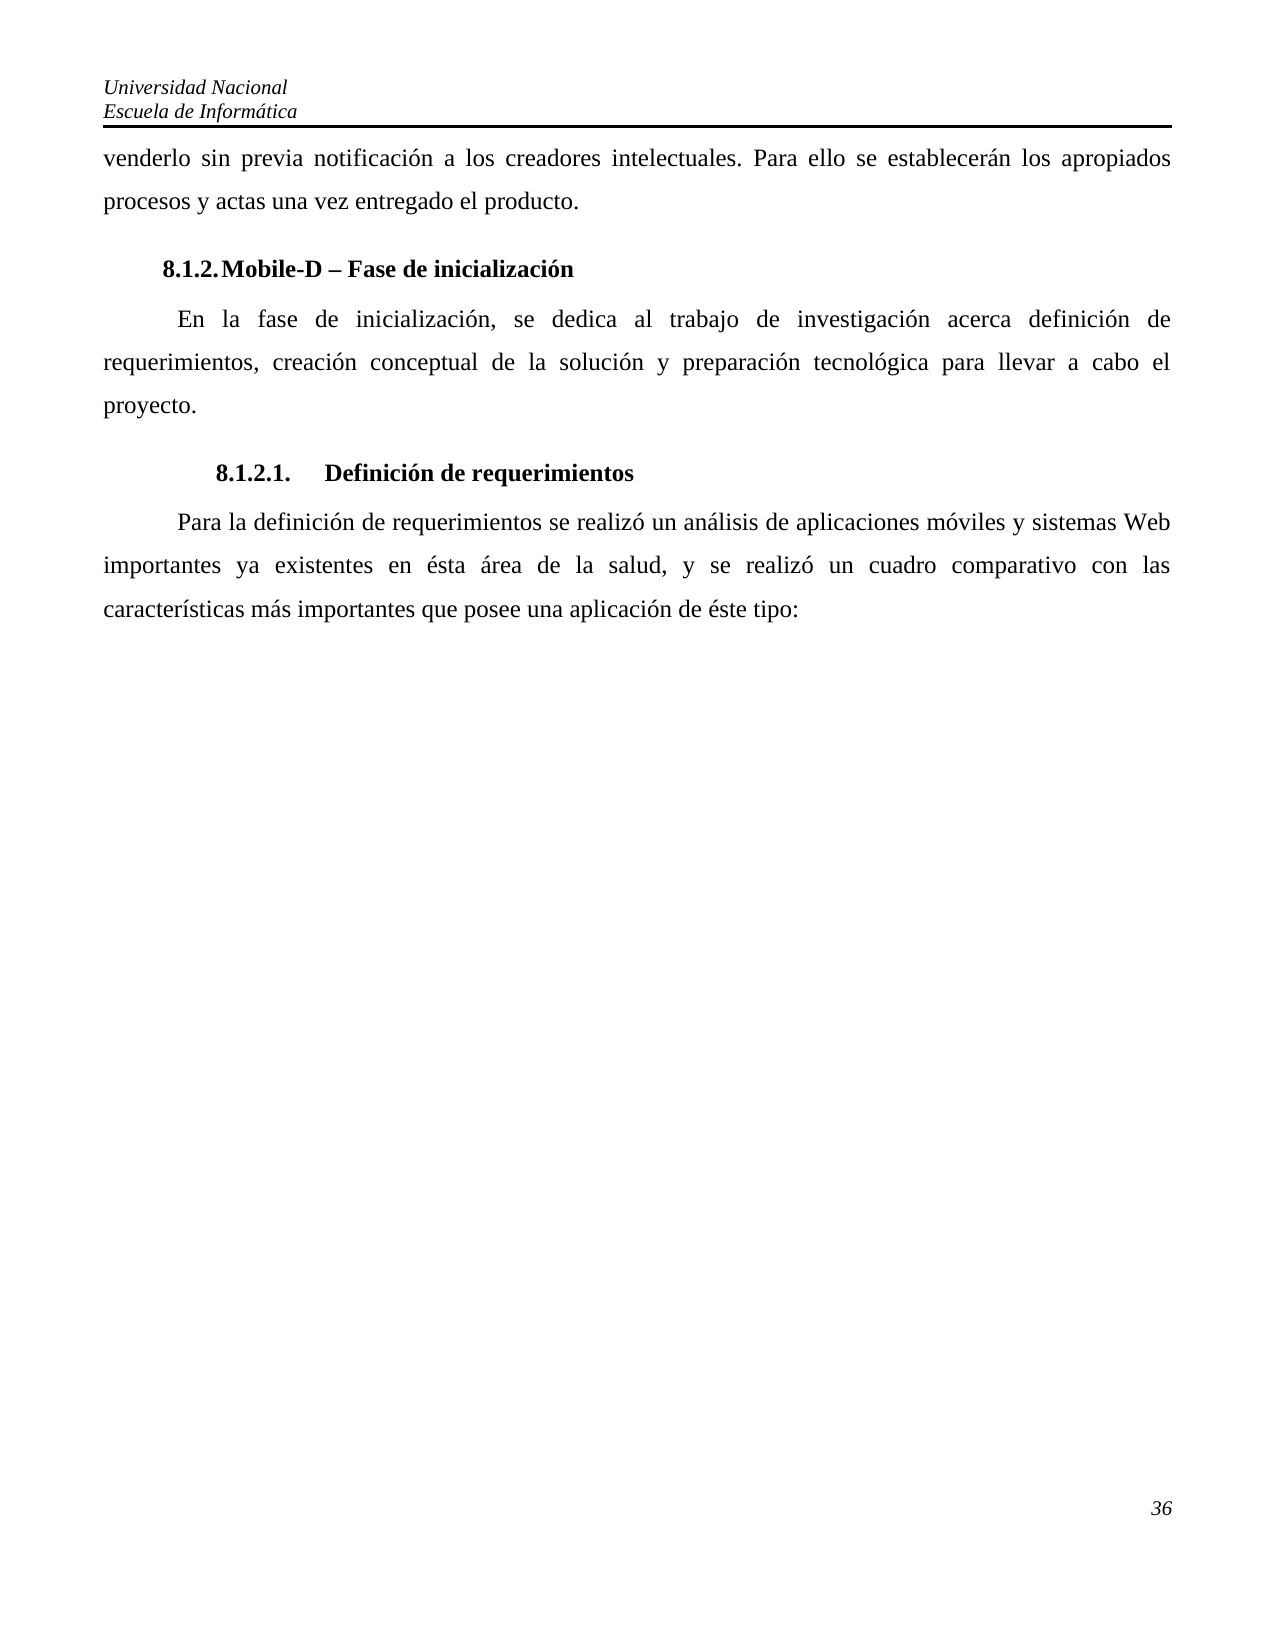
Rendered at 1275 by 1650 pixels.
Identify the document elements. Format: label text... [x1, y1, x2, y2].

text En la fase de inicialización, se dedica al trabajo de investigación acerca definición de requerimientos, creación conceptual de la solución y preparación tecnológica para llevar a cabo el proyecto. [103, 304, 1172, 419]
text Mobile-D – Fase de inicialización [162, 254, 1172, 283]
list Definición de requerimientos [216, 458, 1172, 487]
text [103, 143, 1172, 215]
text Para la definición de requerimientos se realizó un análisis de aplicaciones móviles y sistemas Web importantes ya existentes en ésta área de la salud, y se realizó un cuadro comparativo con las características más importantes que posee una aplicación de éste tipo: [103, 507, 1172, 622]
